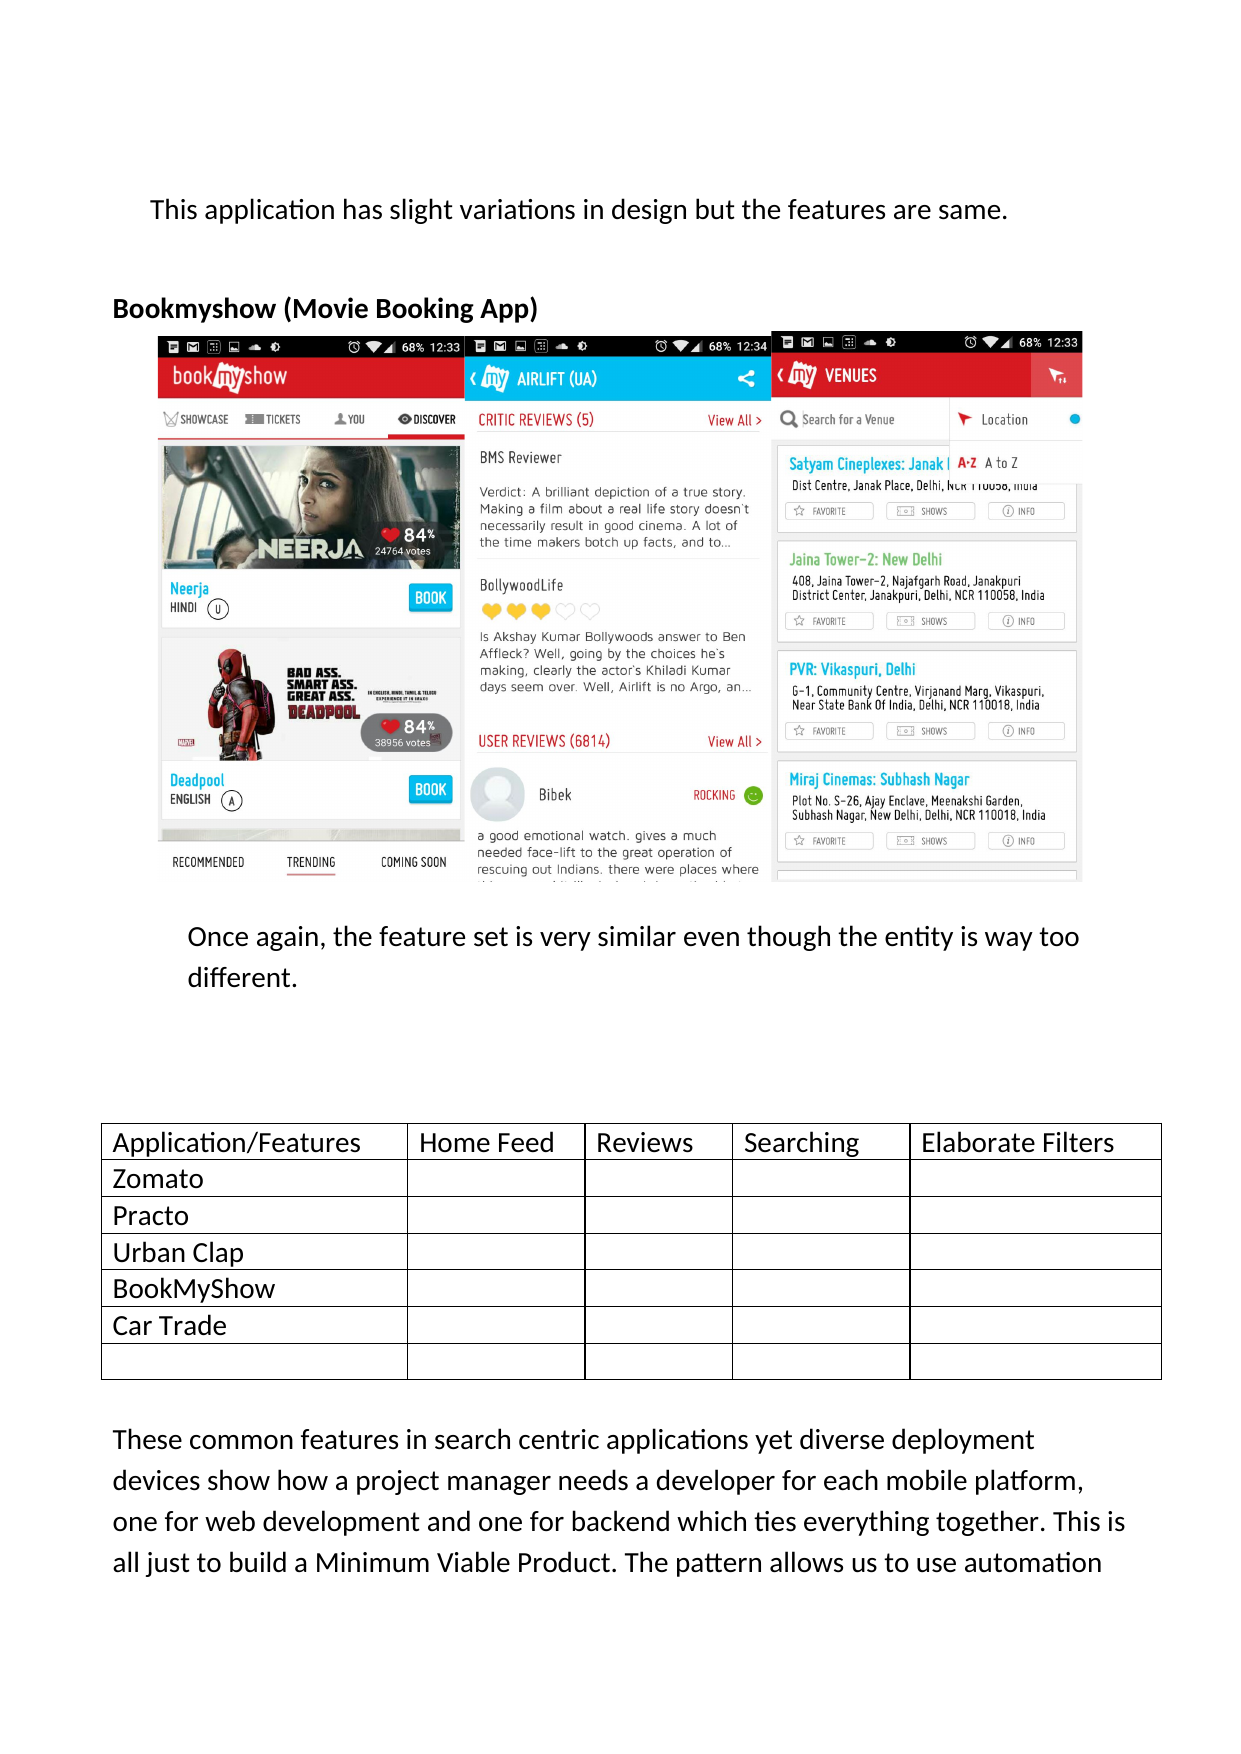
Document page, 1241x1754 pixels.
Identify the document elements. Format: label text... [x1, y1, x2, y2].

text Once again, the feature set is very similar even though the entity is way too different. [187, 918, 1128, 994]
picture [157, 331, 1083, 882]
text Bookmyshow (Movie Booking App) [112, 290, 1128, 326]
table_cell [733, 1197, 909, 1233]
table_cell [586, 1270, 732, 1306]
table_cell [408, 1344, 584, 1379]
table_cell [586, 1197, 732, 1233]
table_cell [911, 1160, 1161, 1196]
table_cell Practo [102, 1197, 407, 1233]
table_header Searching [733, 1124, 909, 1159]
table_cell [586, 1344, 732, 1379]
table_header Elaborate Filters [911, 1124, 1161, 1159]
table_cell [911, 1234, 1161, 1269]
table_cell [911, 1344, 1161, 1379]
table_cell Car Trade [102, 1307, 407, 1343]
table_cell [911, 1307, 1161, 1343]
table_cell [408, 1270, 584, 1306]
text This application has slight variations in design but the features are same. [112, 191, 1128, 227]
table_cell [911, 1197, 1161, 1233]
table_header Application/Features [102, 1124, 407, 1159]
table_cell [911, 1270, 1161, 1306]
table_header Home Feed [408, 1124, 584, 1159]
table_cell [733, 1234, 909, 1269]
table_cell Urban Clap [102, 1234, 407, 1269]
table_cell [733, 1270, 909, 1306]
table_cell [408, 1234, 584, 1269]
table_cell [408, 1307, 584, 1343]
table_cell [733, 1307, 909, 1343]
table_cell [733, 1344, 909, 1379]
table_cell [586, 1160, 732, 1196]
table_cell BookMyShow [102, 1270, 407, 1306]
table_cell [408, 1160, 584, 1196]
table_cell [102, 1344, 407, 1379]
table_header Reviews [586, 1124, 732, 1159]
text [112, 1421, 1128, 1580]
table_cell [586, 1234, 732, 1269]
table_cell Zomato [102, 1160, 407, 1196]
table_cell [733, 1160, 909, 1196]
table_cell [408, 1197, 584, 1233]
table_cell [586, 1307, 732, 1343]
